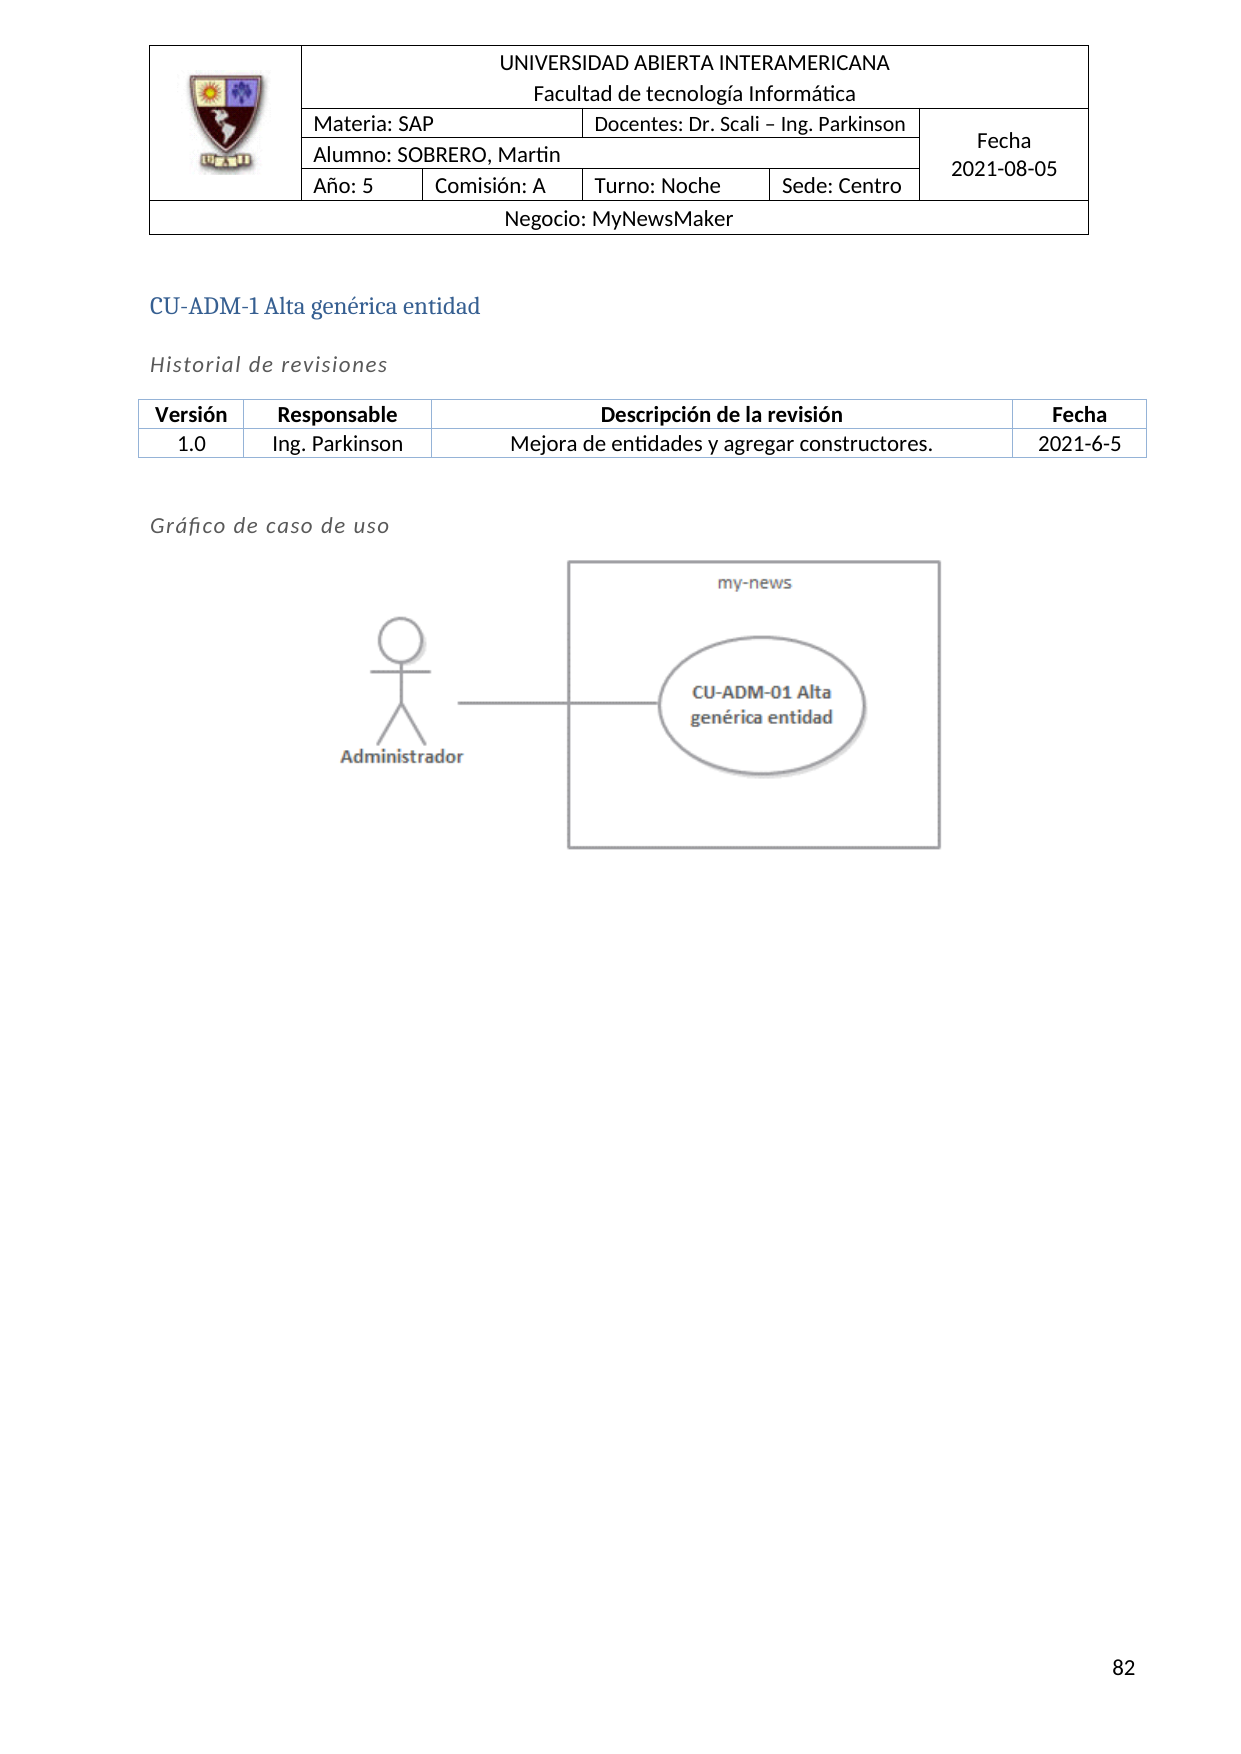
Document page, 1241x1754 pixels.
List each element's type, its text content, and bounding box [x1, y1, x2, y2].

picture [175, 67, 276, 180]
table_cell 1.0 [139, 429, 243, 457]
table_cell Mejora de entidades y agregar constructores. [432, 429, 1012, 457]
table_header Fecha [1013, 400, 1146, 428]
table_cell Ing. Parkinson [244, 429, 431, 457]
table_header Responsable [244, 400, 431, 428]
table_cell 2021-6-5 [1013, 429, 1146, 457]
subtitle Historial de revisiones [150, 350, 1135, 378]
picture [336, 559, 949, 859]
table_header Versión [139, 400, 243, 428]
subtitle Gráfico de caso de uso [150, 511, 1135, 539]
table_header Descripción de la revisión [432, 400, 1012, 428]
subtitle CU-ADM-1 Alta genérica entidad [150, 292, 1135, 321]
